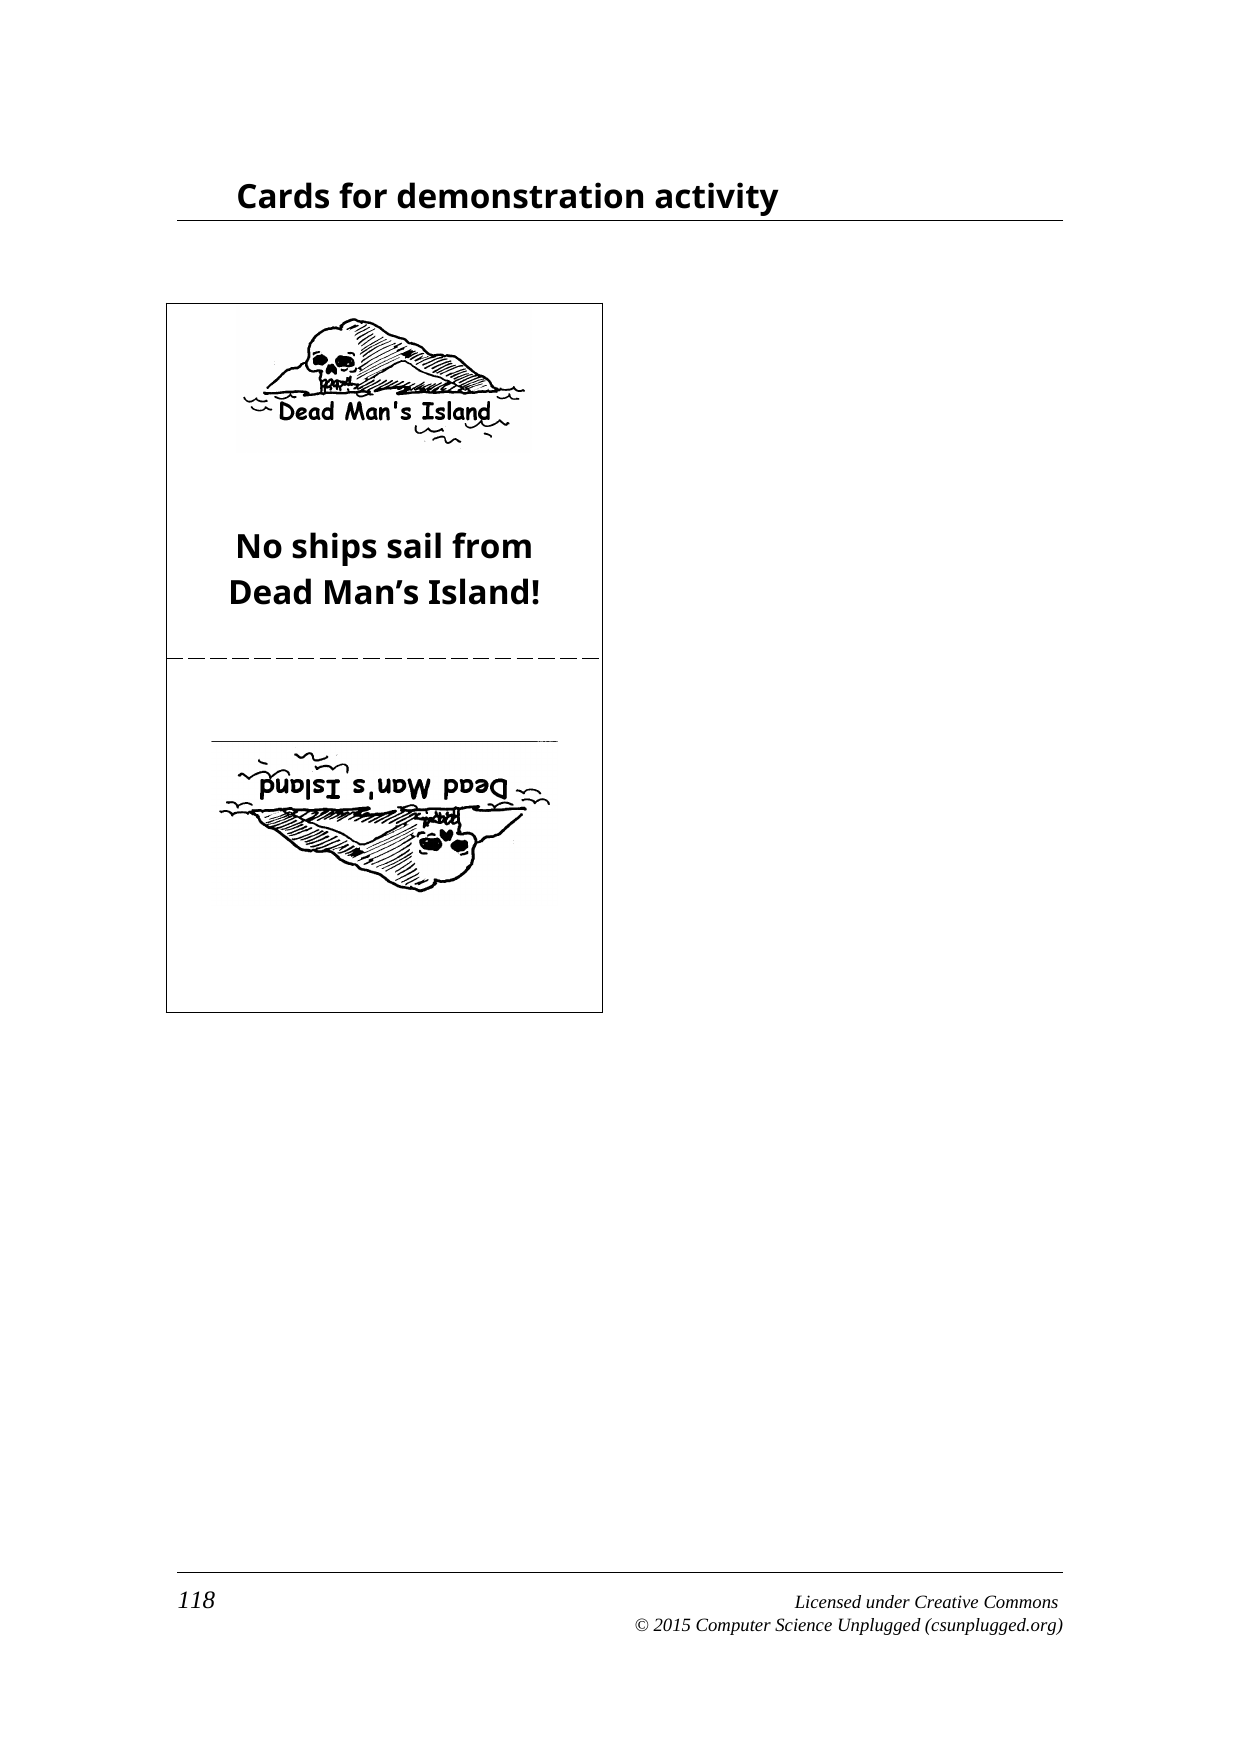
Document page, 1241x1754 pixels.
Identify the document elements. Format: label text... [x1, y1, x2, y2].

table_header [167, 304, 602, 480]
picture [236, 305, 532, 453]
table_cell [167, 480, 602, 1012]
text Cards for demonstration activity [177, 173, 1063, 220]
